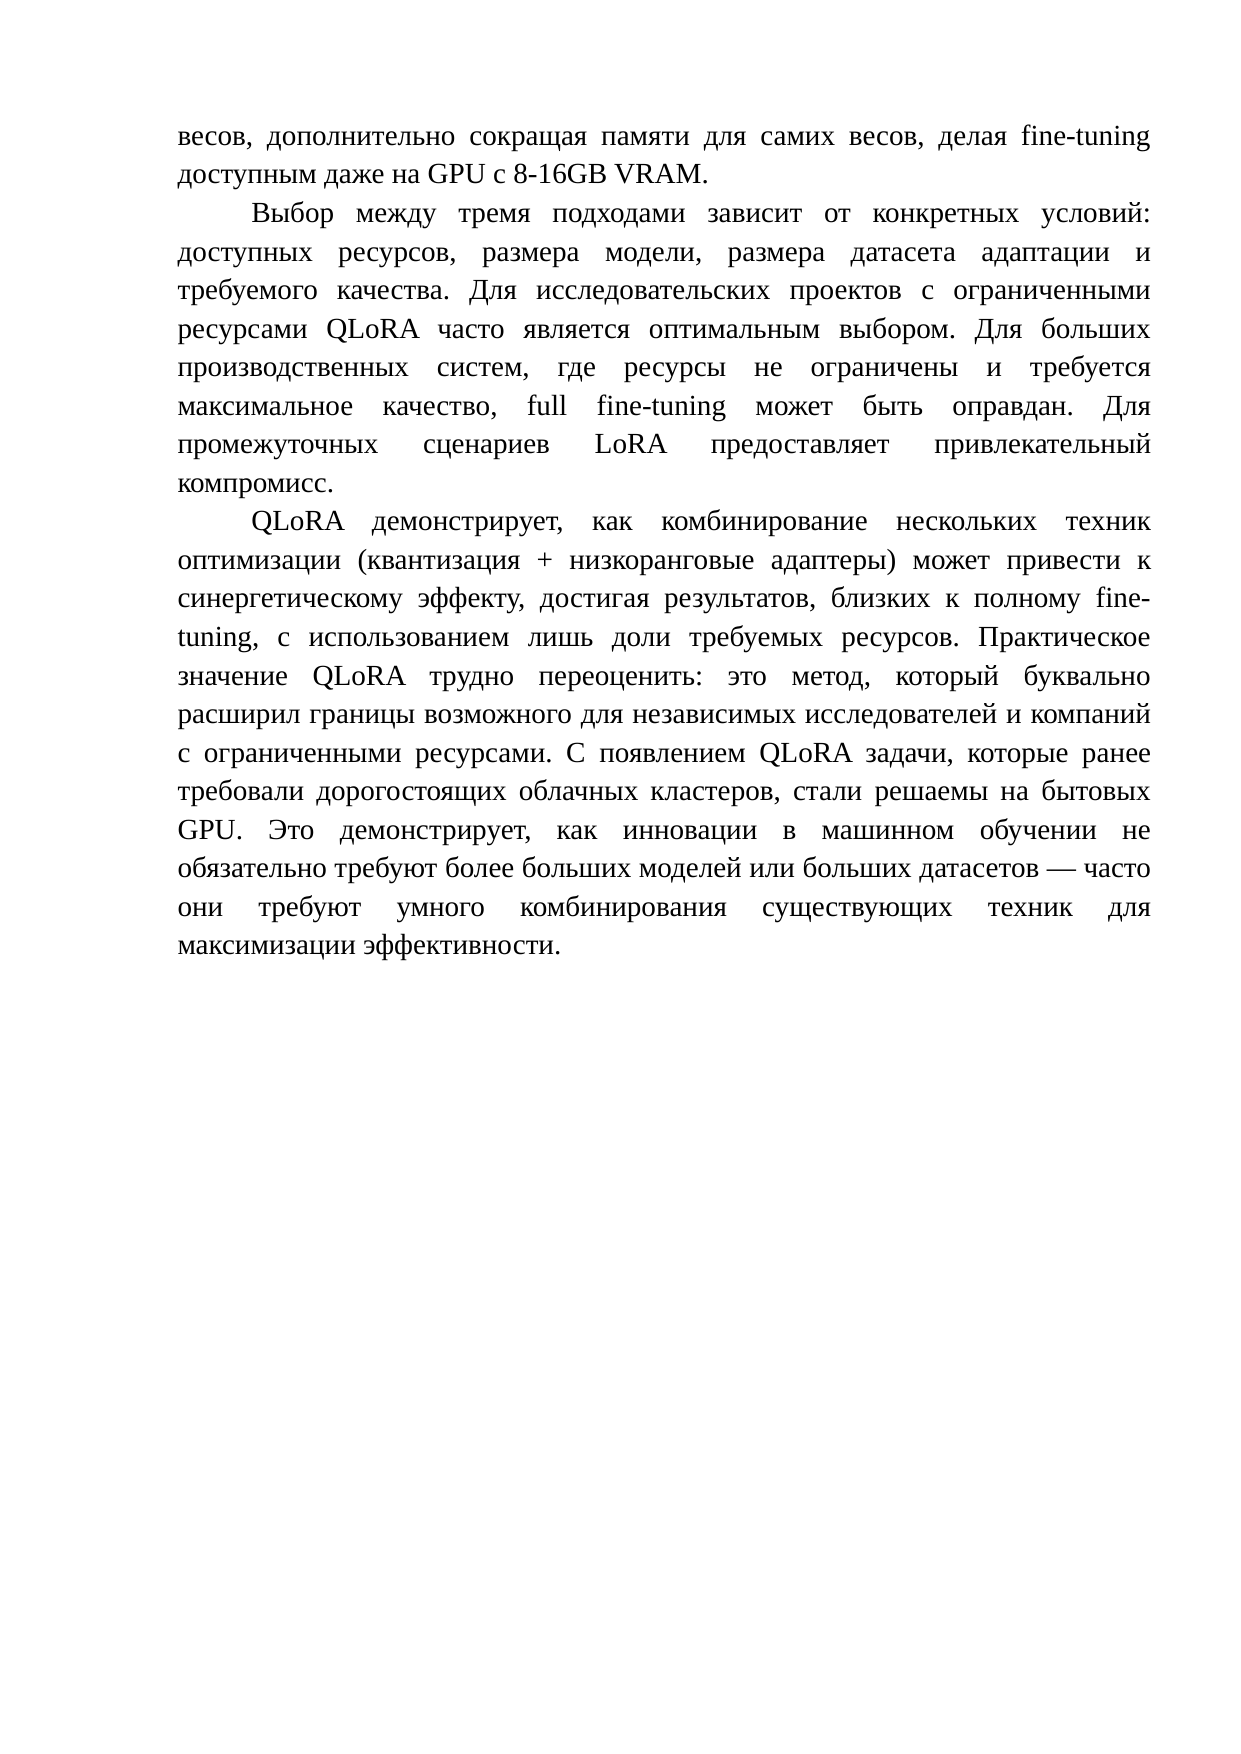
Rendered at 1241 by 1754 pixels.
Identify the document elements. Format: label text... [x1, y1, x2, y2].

text QLoRA демонстрирует, как комбинирование нескольких техник оптимизации (квантизация + низкоранговые адаптеры) может привести к синергетическому эффекту, достигая результатов, близких к полному fine-tuning, с использованием лишь доли требуемых ресурсов. Практическое значение QLoRA трудно переоценить: это метод, который буквально расширил границы возможного для независимых исследователей и компаний с ограниченными ресурсами. С появлением QLoRA задачи, которые ранее требовали дорогостоящих облачных кластеров, стали решаемы на бытовых GPU. Это демонстрирует, как инновации в машинном обучении не обязательно требуют более больших моделей или больших датасетов — часто они требуют умного комбинирования существующих техник для максимизации эффективности. [177, 503, 1152, 961]
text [177, 118, 1152, 190]
text Выбор между тремя подходами зависит от конкретных условий: доступных ресурсов, размера модели, размера датасета адаптации и требуемого качества. Для исследовательских проектов с ограниченными ресурсами QLoRA часто является оптимальным выбором. Для больших производственных систем, где ресурсы не ограничены и требуется максимальное качество, full fine-tuning может быть оправдан. Для промежуточных сценариев LoRA предоставляет привлекательный компромисс. [177, 195, 1152, 498]
